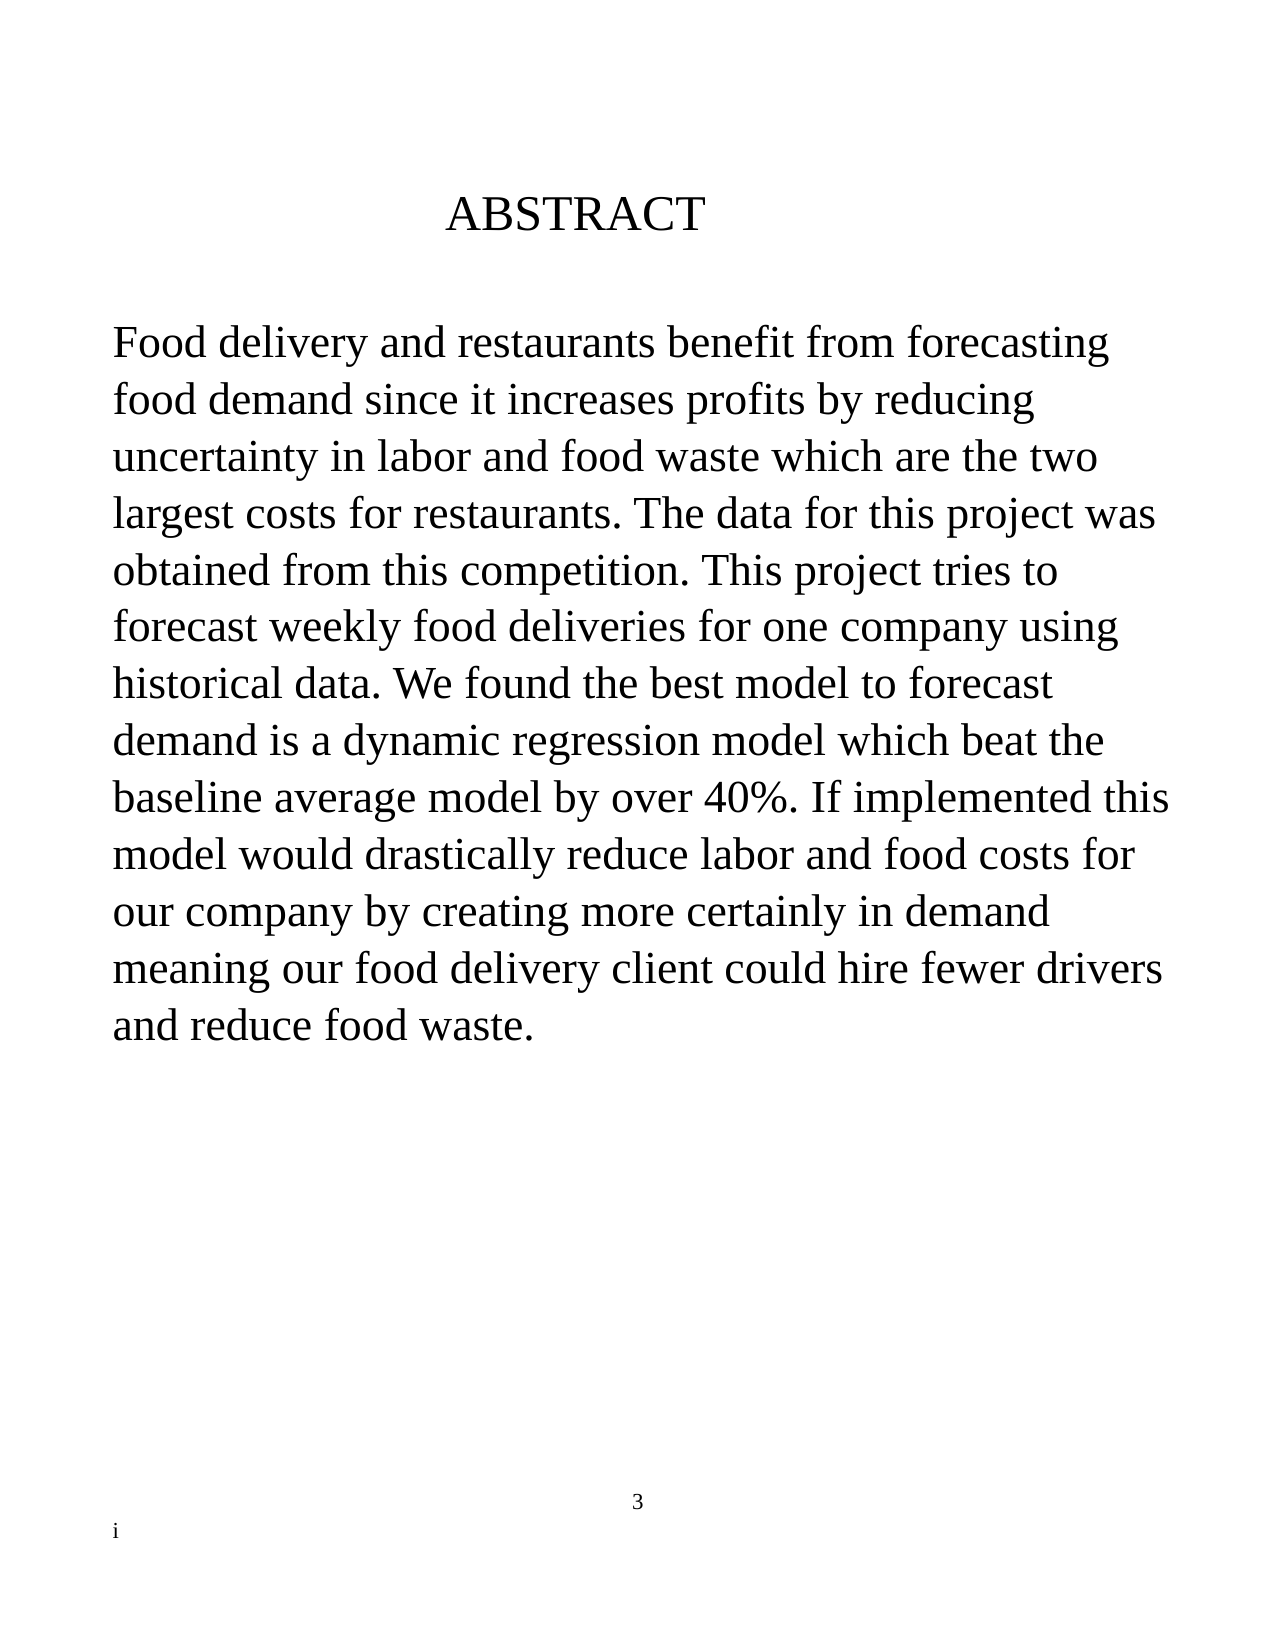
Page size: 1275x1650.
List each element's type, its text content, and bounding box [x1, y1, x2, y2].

text Food delivery and restaurants benefit from forecasting food demand since it increases profits by reducing uncertainty in labor and food waste which are the two largest costs for restaurants. The data for this project was obtained from this ​competition​. This project tries to forecast weekly food deliveries for one company using historical data. We found the best model to forecast demand is a dynamic regression model which beat the baseline average model by over 40%. If implemented this model would drastically reduce labor and food costs for our company by creating more certainly in demand meaning our food delivery client could hire fewer drivers and reduce food waste. [112, 315, 1171, 1050]
text ABSTRACT [112, 184, 1171, 241]
